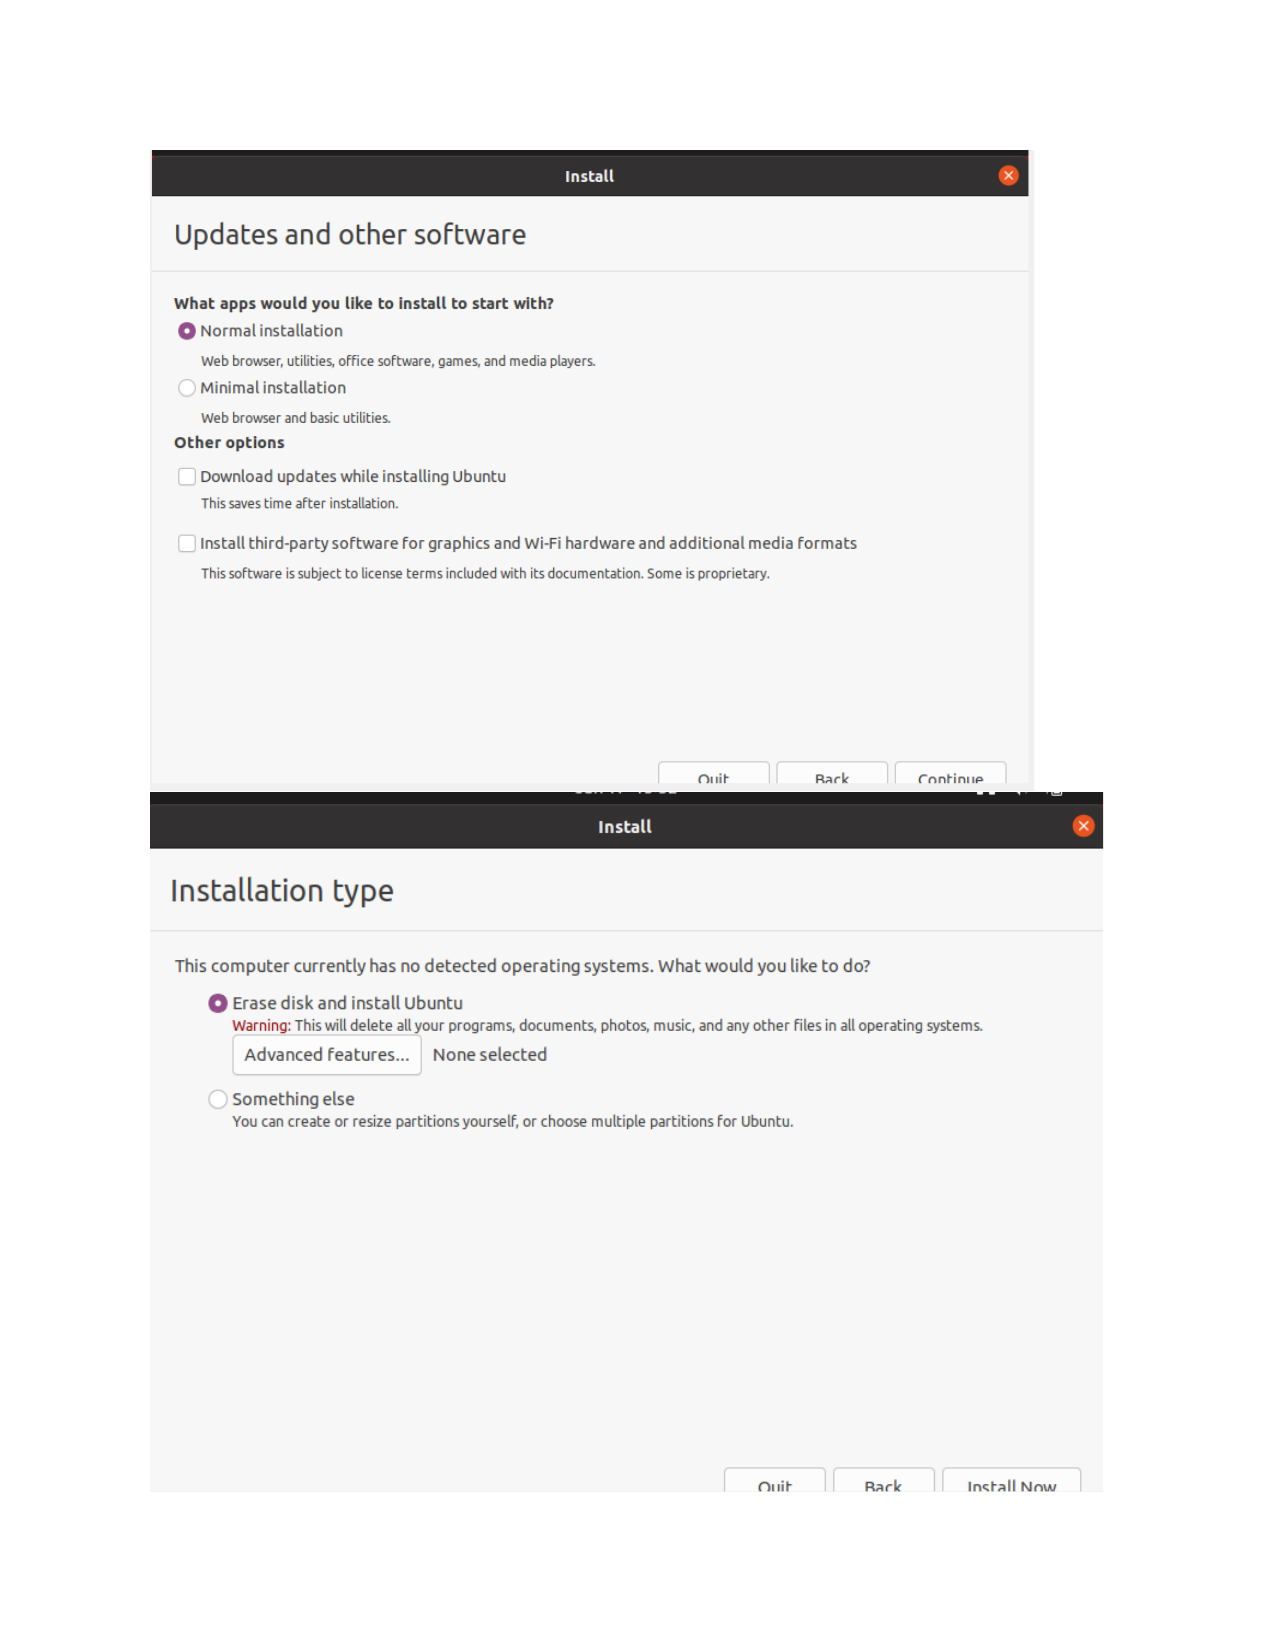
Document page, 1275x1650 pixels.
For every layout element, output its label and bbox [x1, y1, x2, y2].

text [150, 150, 1125, 1491]
picture [150, 150, 1035, 791]
picture [150, 792, 1104, 1492]
